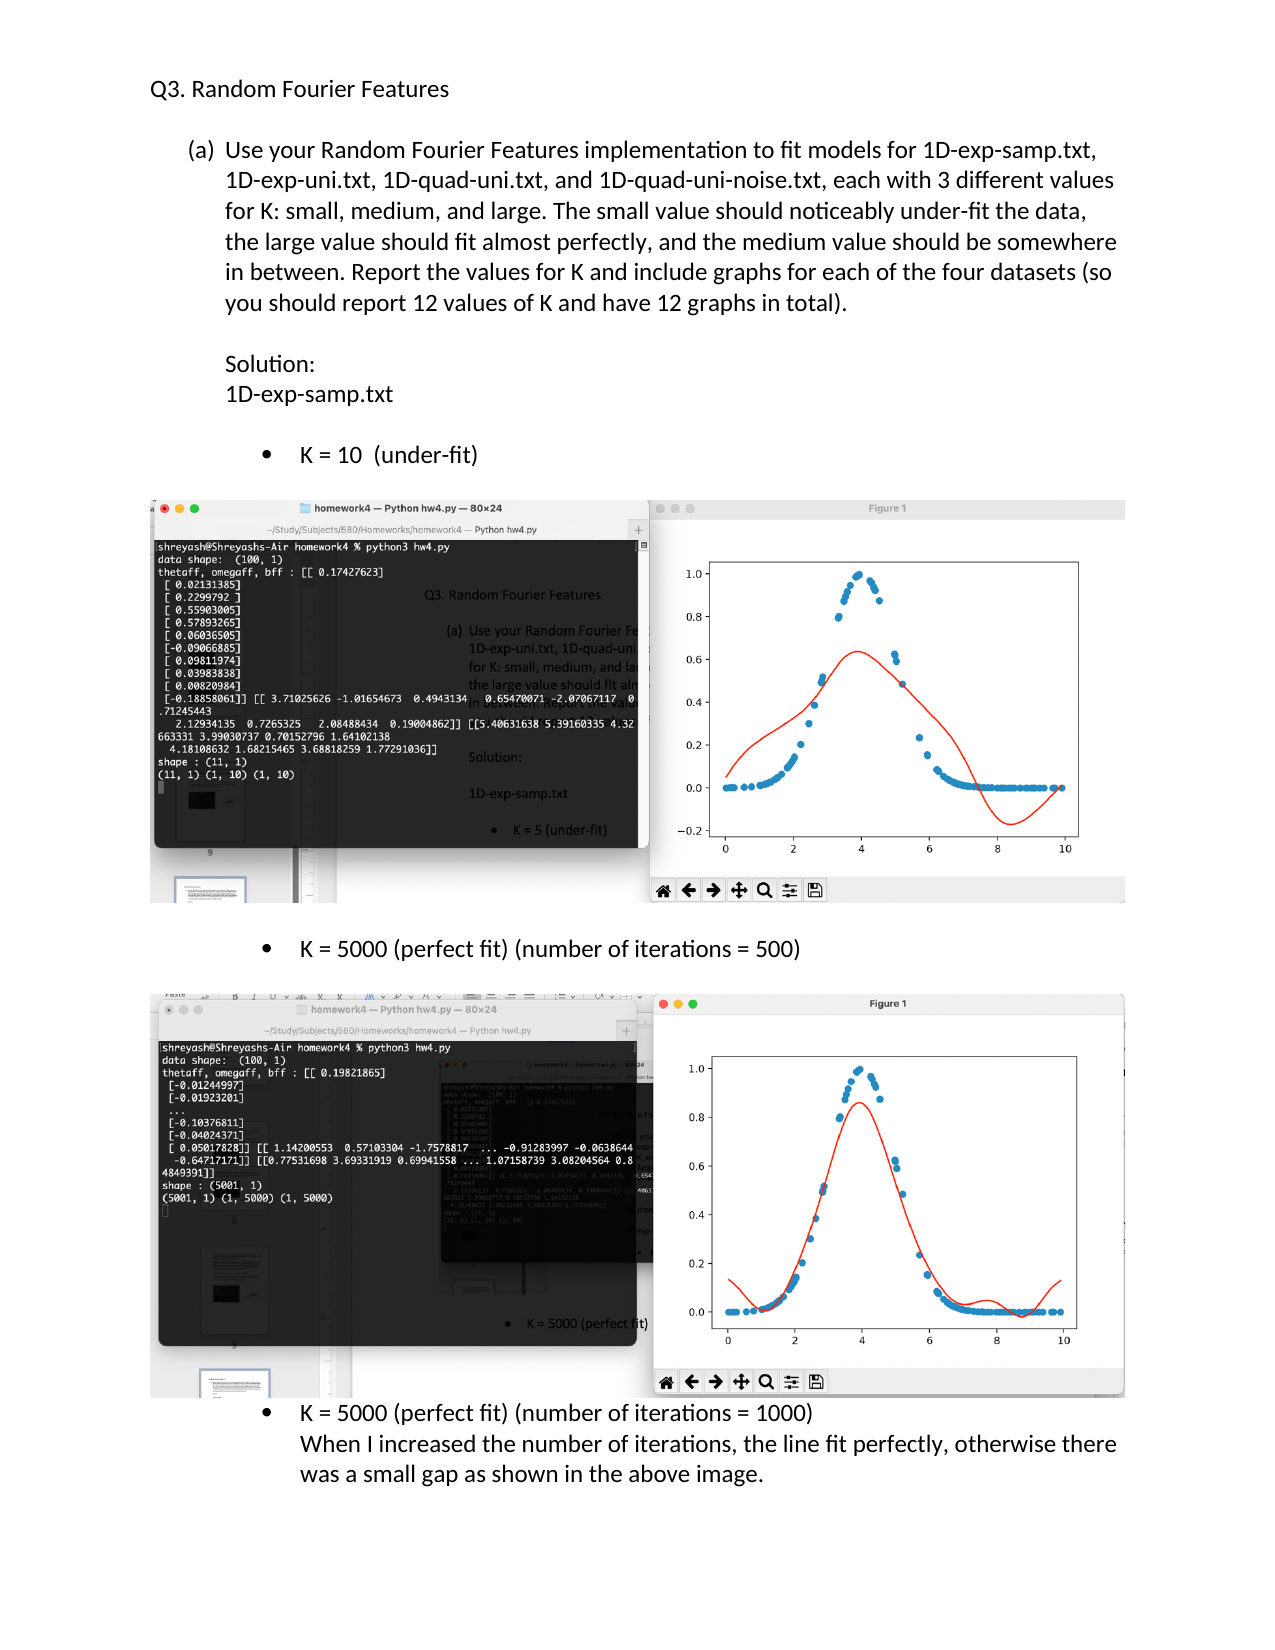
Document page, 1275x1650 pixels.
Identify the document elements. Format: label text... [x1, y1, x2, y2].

list K = 5000 (perfect fit) (number of iterations = 500) [262, 933, 1125, 964]
list Solution: [225, 348, 1125, 378]
list Q3. Random Fourier Features [150, 73, 1125, 104]
picture [150, 500, 1125, 903]
list When I increased the number of iterations, the line fit perfectly, otherwise there was a small gap as shown in the above image. [300, 1428, 1125, 1489]
list K = 10 (under-fit) [262, 439, 1125, 470]
text 1D-exp-samp.txt [150, 378, 1125, 409]
list K = 5000 (perfect fit) (number of iterations = 1000) [262, 1398, 1125, 1428]
list Use your Random Fourier Features implementation to fit models for 1D-exp-samp.txt, 1D-exp-uni.txt, 1D-quad-uni.txt, and 1D-quad-uni-noise.txt, each with 3 different values for K: small, medium, and large. The small value should noticeably under-fit the data, the large value should fit almost perfectly, and the medium value should be somewhere in between. Report the values for K and include graphs for each of the four datasets (so you should report 12 values of K and have 12 graphs in total). [187, 134, 1125, 317]
picture [150, 994, 1125, 1398]
